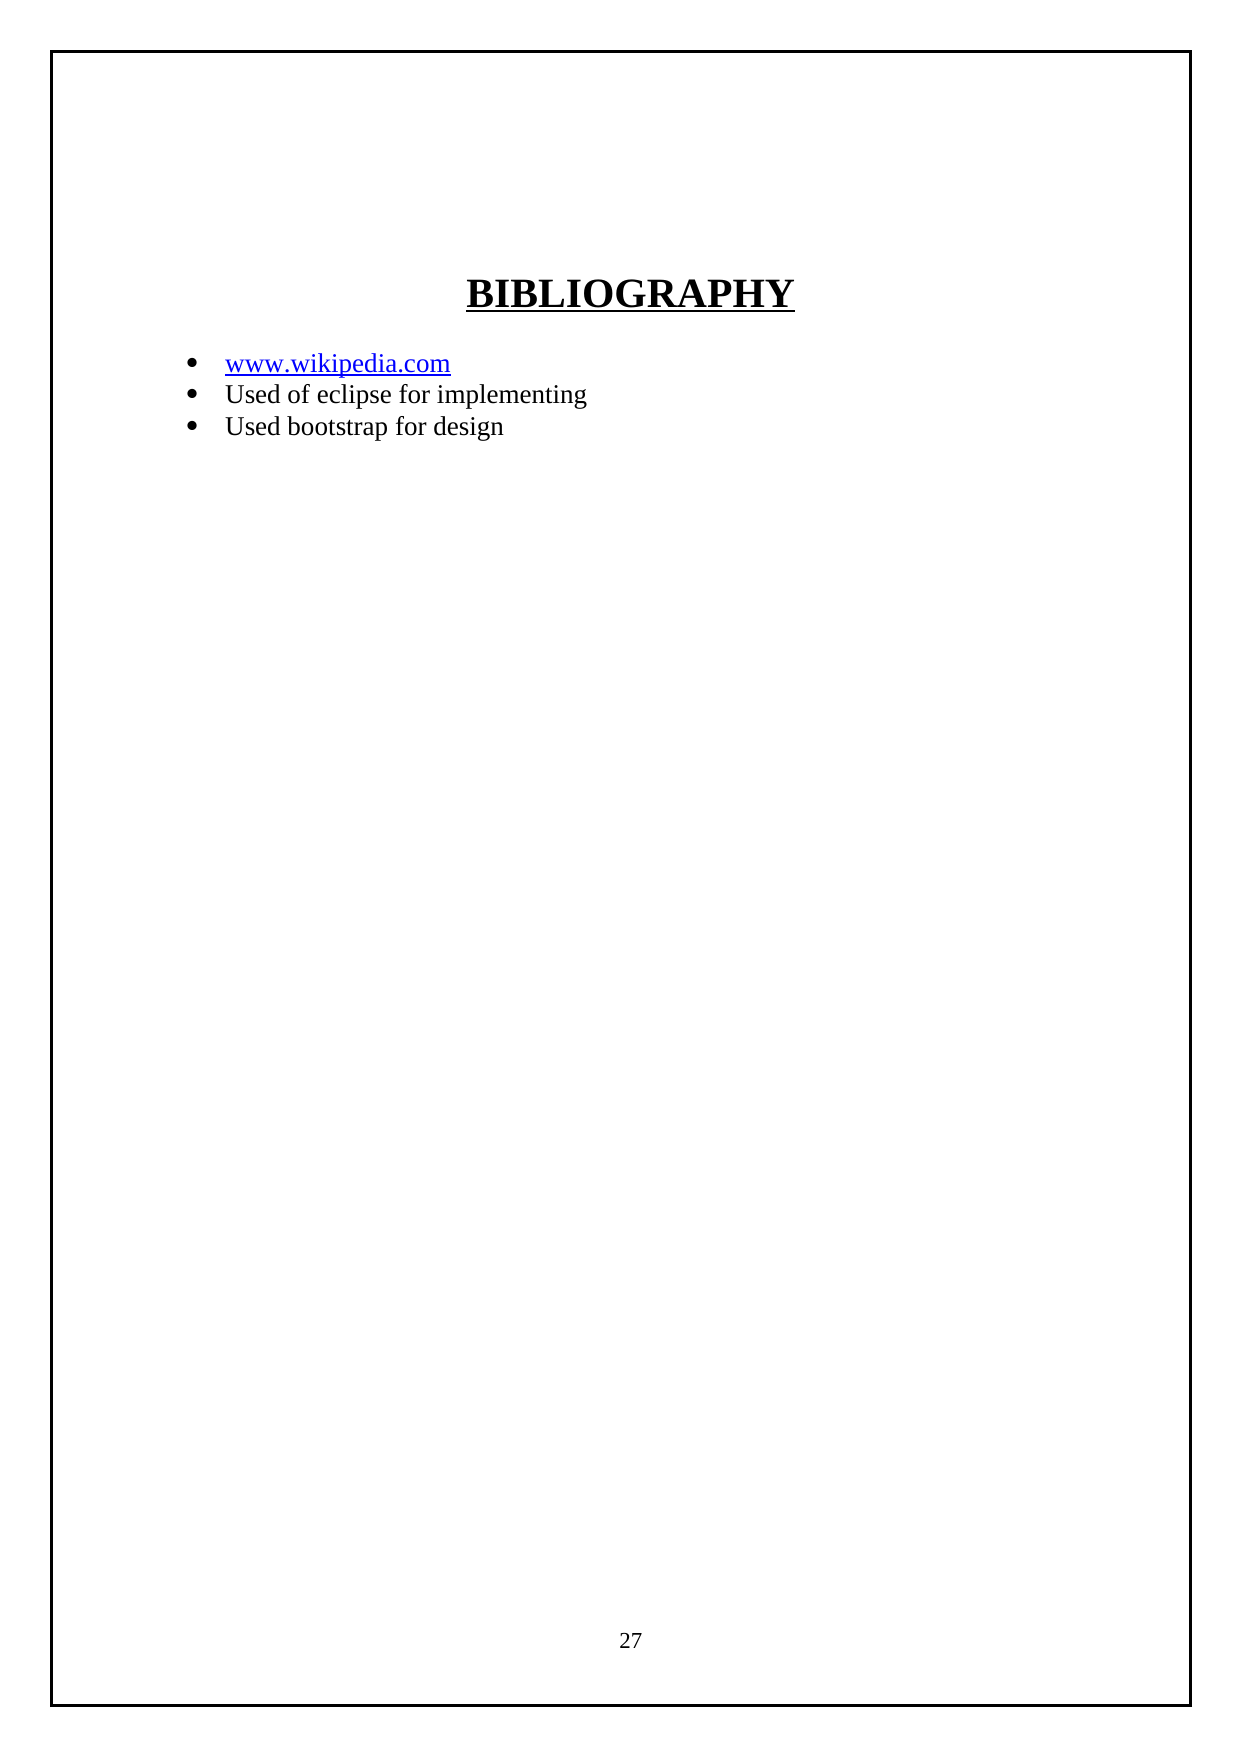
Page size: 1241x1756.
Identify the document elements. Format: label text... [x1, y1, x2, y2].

list Used of eclipse for implementing [187, 379, 1138, 410]
text BIBLIOGRAPHY [123, 268, 1138, 316]
list Used bootstrap for design [187, 410, 1138, 441]
list www.wikipedia.com [187, 347, 1138, 379]
